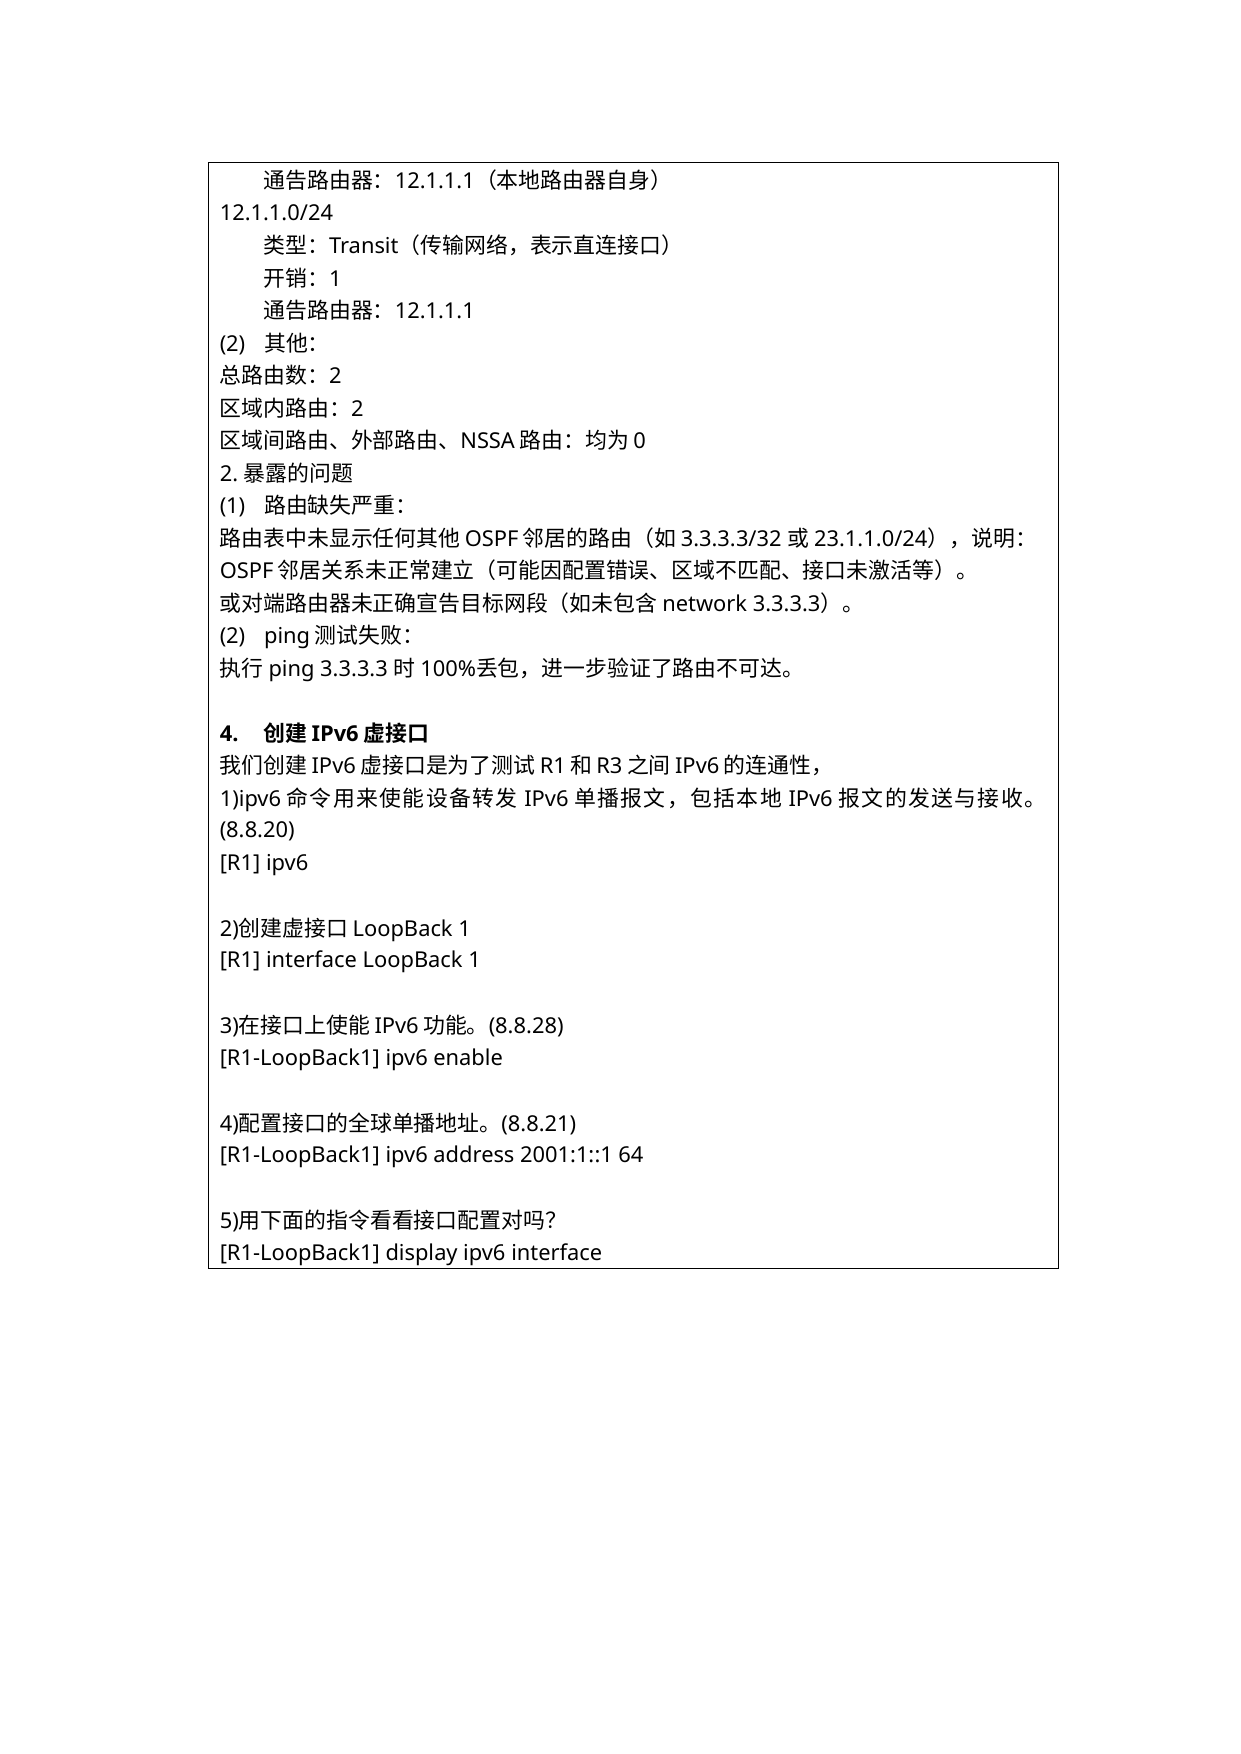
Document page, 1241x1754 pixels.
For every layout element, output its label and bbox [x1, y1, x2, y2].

table_cell [209, 163, 1058, 1268]
